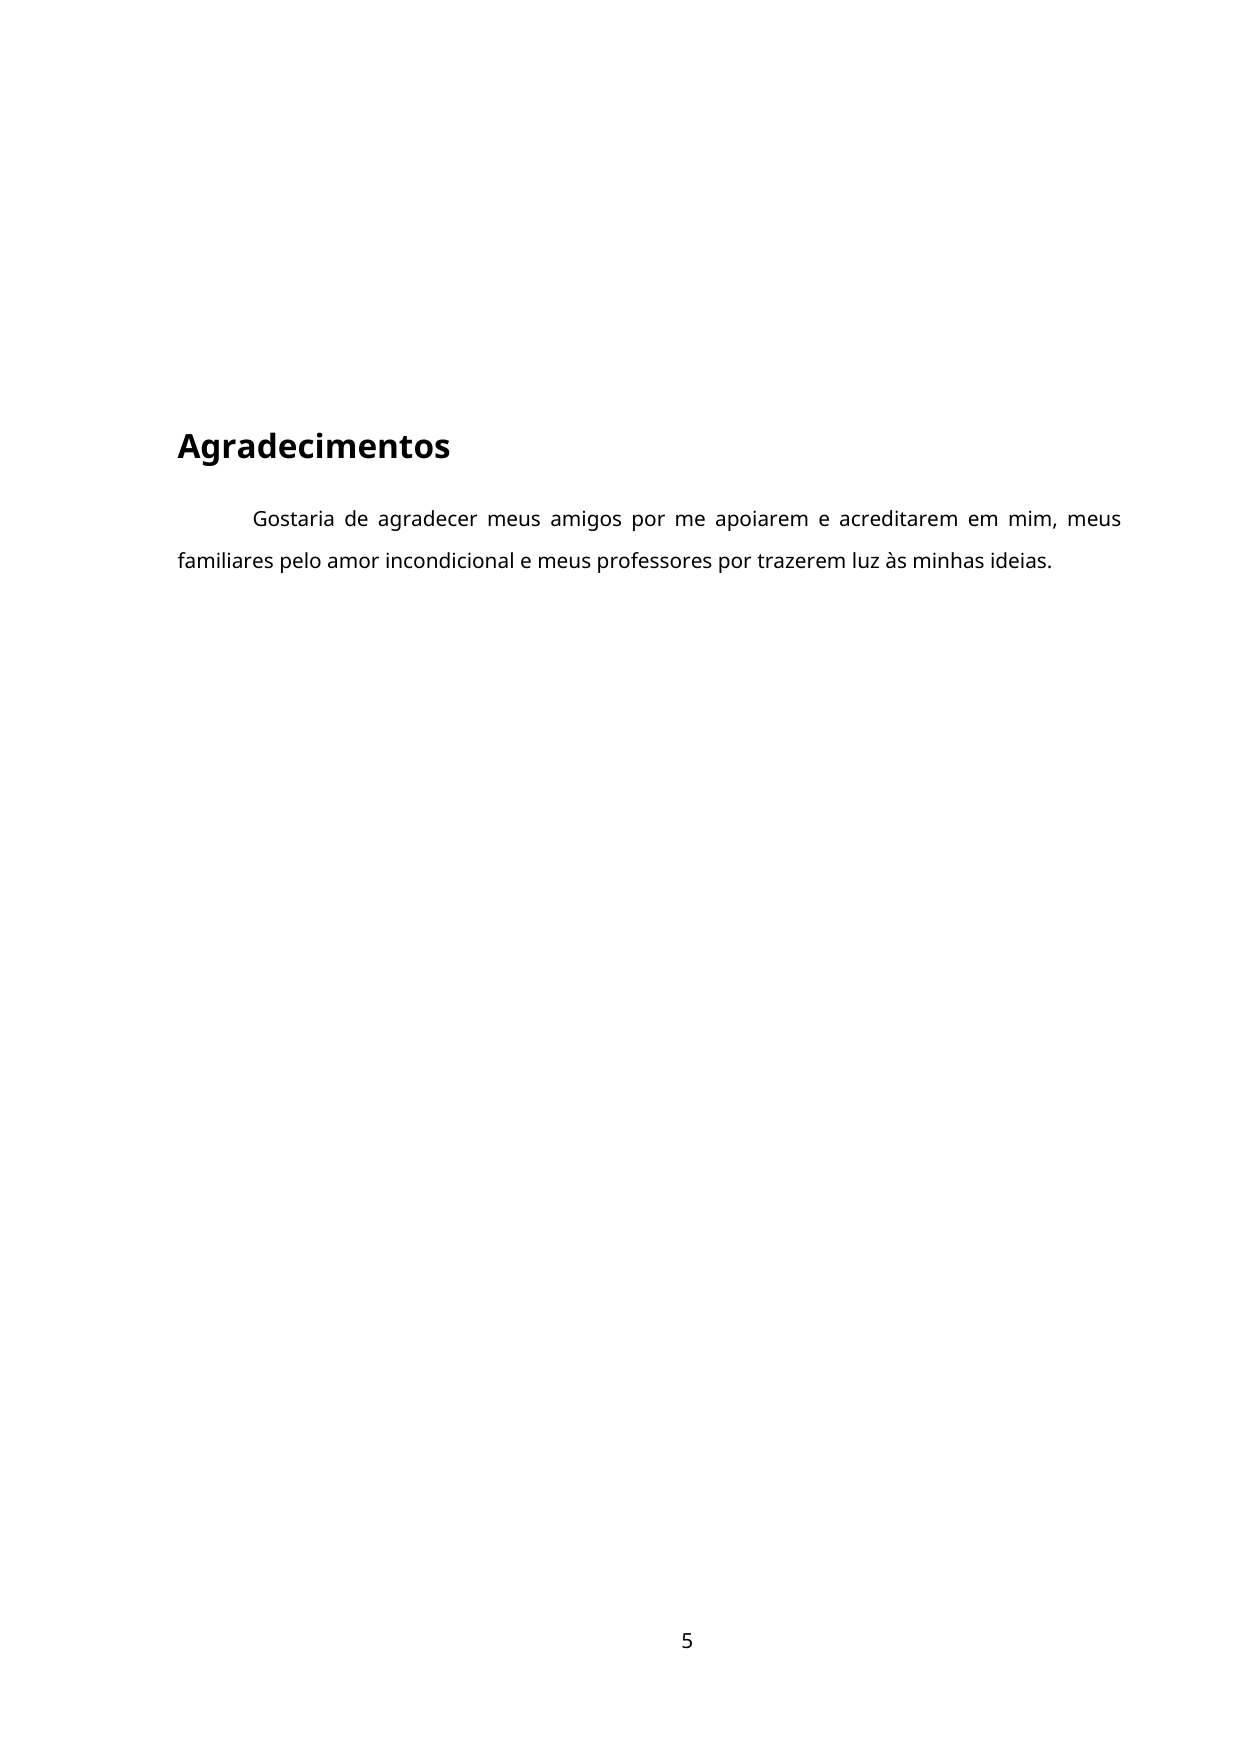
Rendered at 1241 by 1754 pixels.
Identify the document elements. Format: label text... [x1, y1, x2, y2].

text Gostaria de agradecer meus amigos por me apoiarem e acreditarem em mim, meus familiares pelo amor incondicional e meus professores por trazerem luz às minhas ideias. [177, 504, 1122, 575]
text Agradecimentos [177, 423, 1122, 469]
